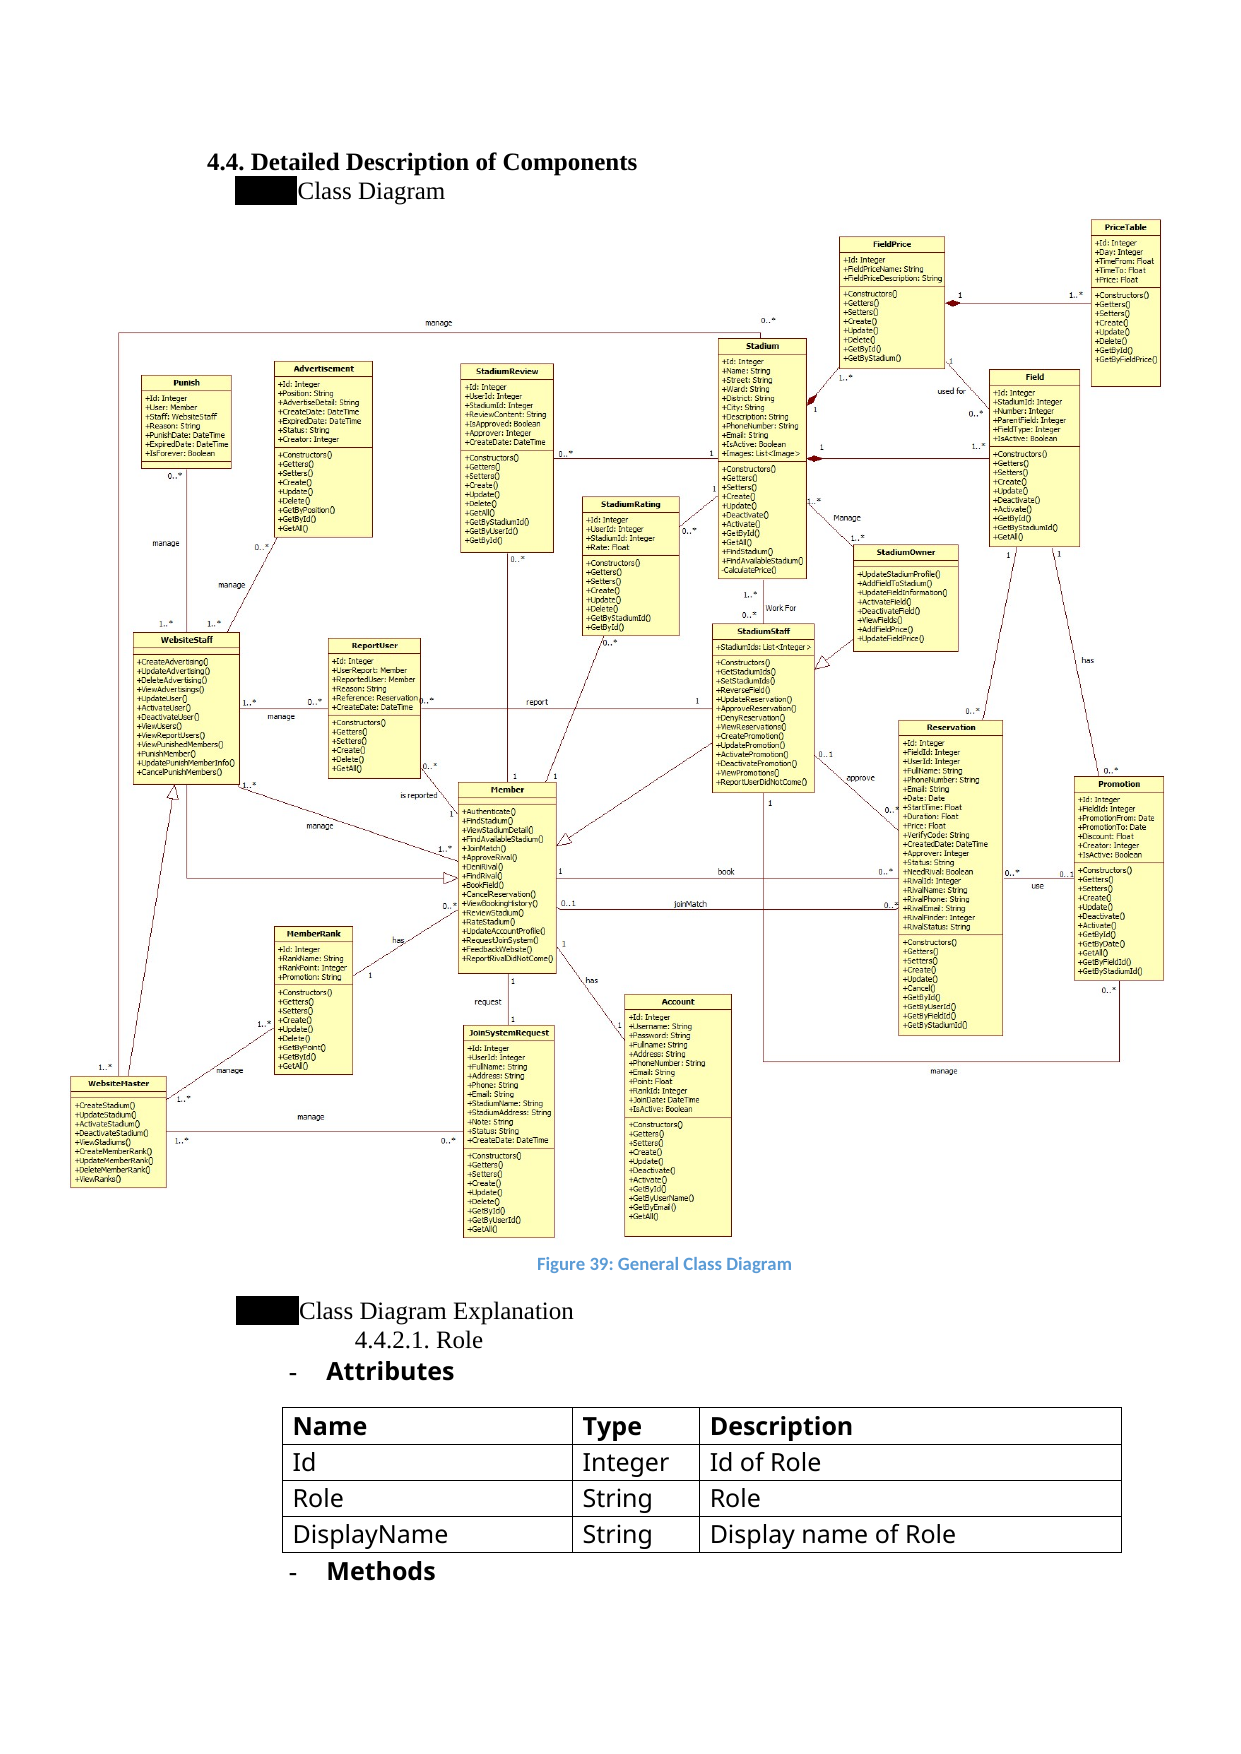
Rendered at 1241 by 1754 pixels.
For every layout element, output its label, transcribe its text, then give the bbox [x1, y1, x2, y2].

subtitle Role [354, 1326, 1122, 1354]
subtitle Detailed Description of Components [207, 148, 1122, 176]
table_header Name [283, 1408, 572, 1443]
text Figure 39: General Class Diagram [207, 1252, 1122, 1275]
list Attributes [289, 1354, 1122, 1388]
table_cell Display name of Role [700, 1517, 1121, 1552]
table_cell Id of Role [700, 1445, 1121, 1480]
subtitle Class Diagram [297, 176, 1124, 205]
table_cell DisplayName [283, 1517, 572, 1552]
table_cell Integer [573, 1445, 699, 1480]
subtitle Class Diagram Explanation [299, 1296, 1124, 1325]
table_cell Id [283, 1445, 572, 1480]
table_cell Role [283, 1481, 572, 1516]
table_header Type [573, 1408, 699, 1443]
table_header Description [700, 1408, 1121, 1443]
list Methods [289, 1553, 1122, 1587]
picture [56, 205, 1178, 1252]
table_cell String [573, 1481, 699, 1516]
table_cell String [573, 1517, 699, 1552]
table_cell Role [700, 1481, 1121, 1516]
